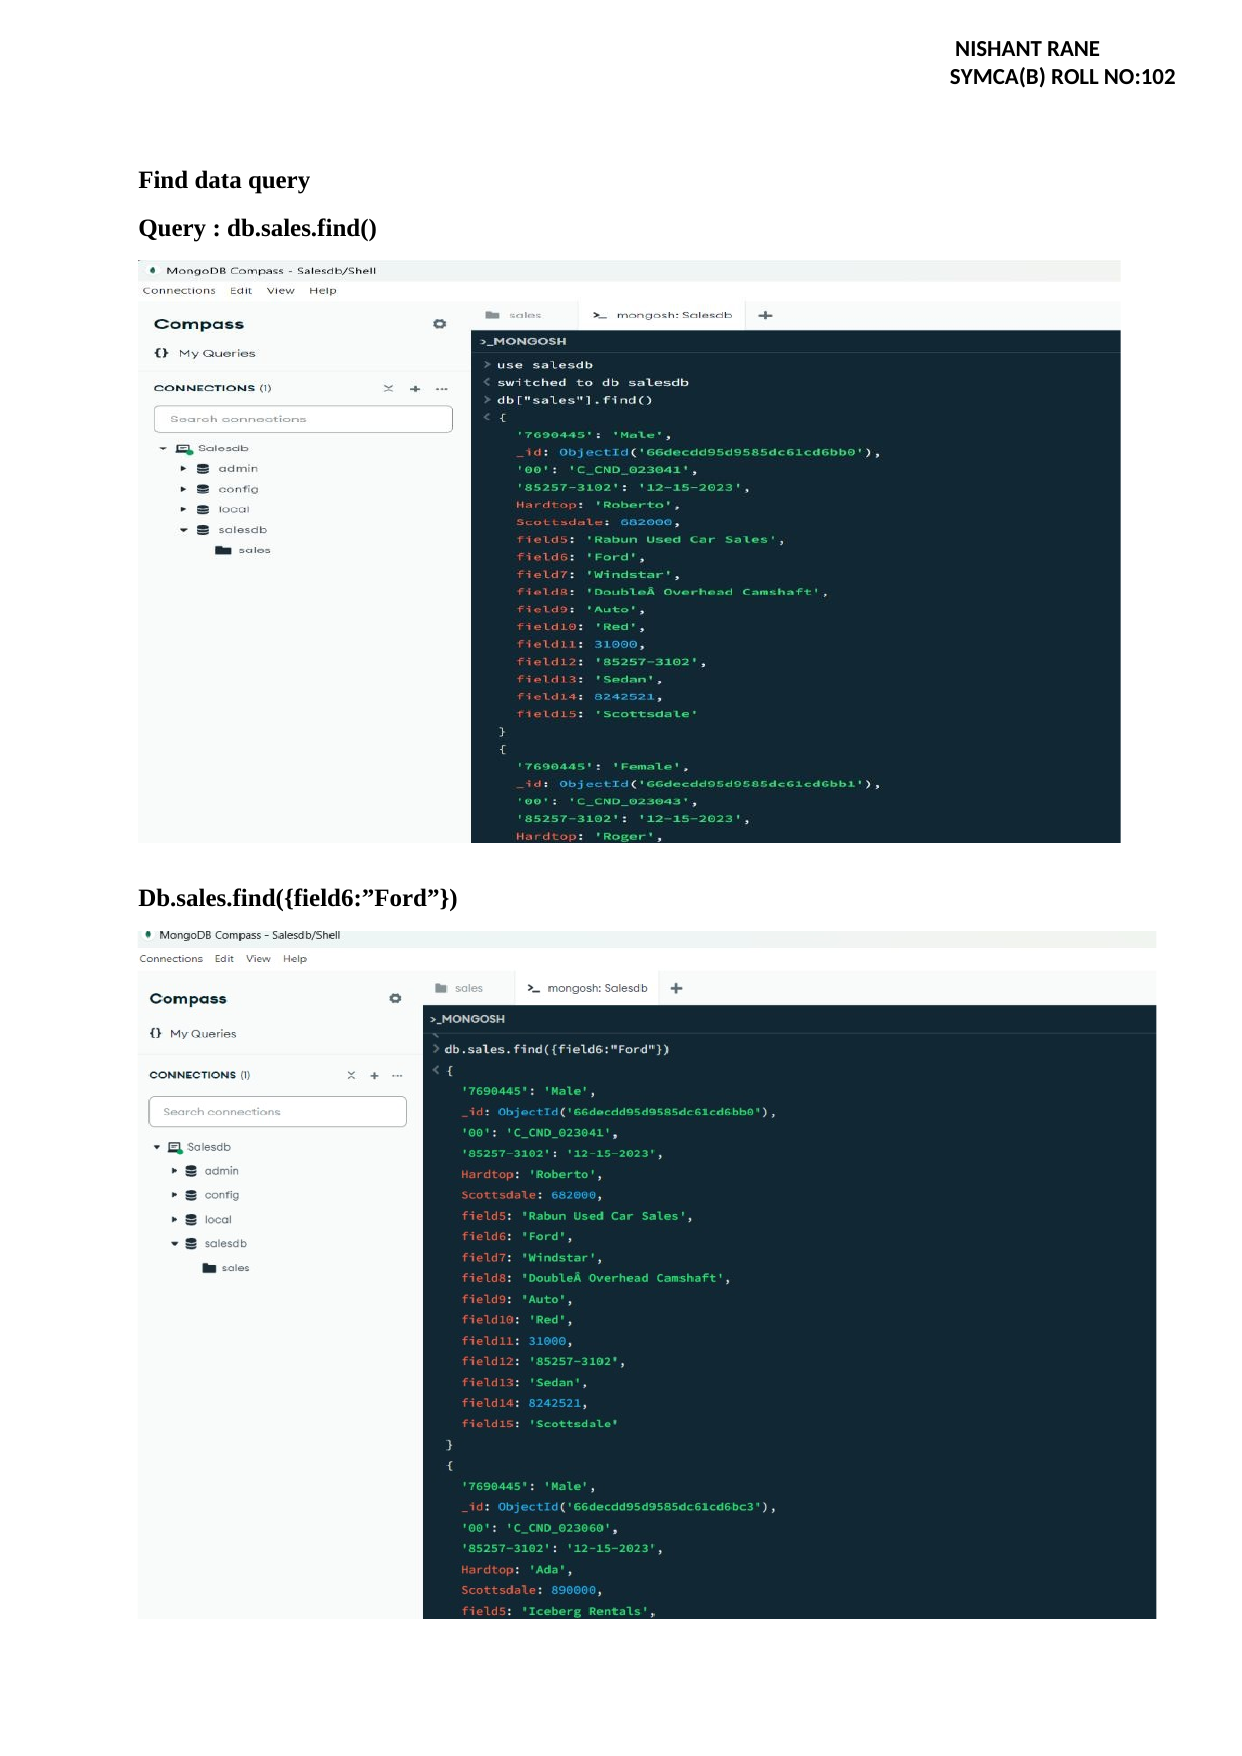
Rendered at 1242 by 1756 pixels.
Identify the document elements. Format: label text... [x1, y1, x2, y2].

picture [138, 260, 1121, 843]
picture [137, 931, 1157, 1619]
text Db.sales.find({field6:”Ford”}) [138, 883, 1225, 912]
text Find data query Query : db.sales.find() [138, 165, 378, 241]
